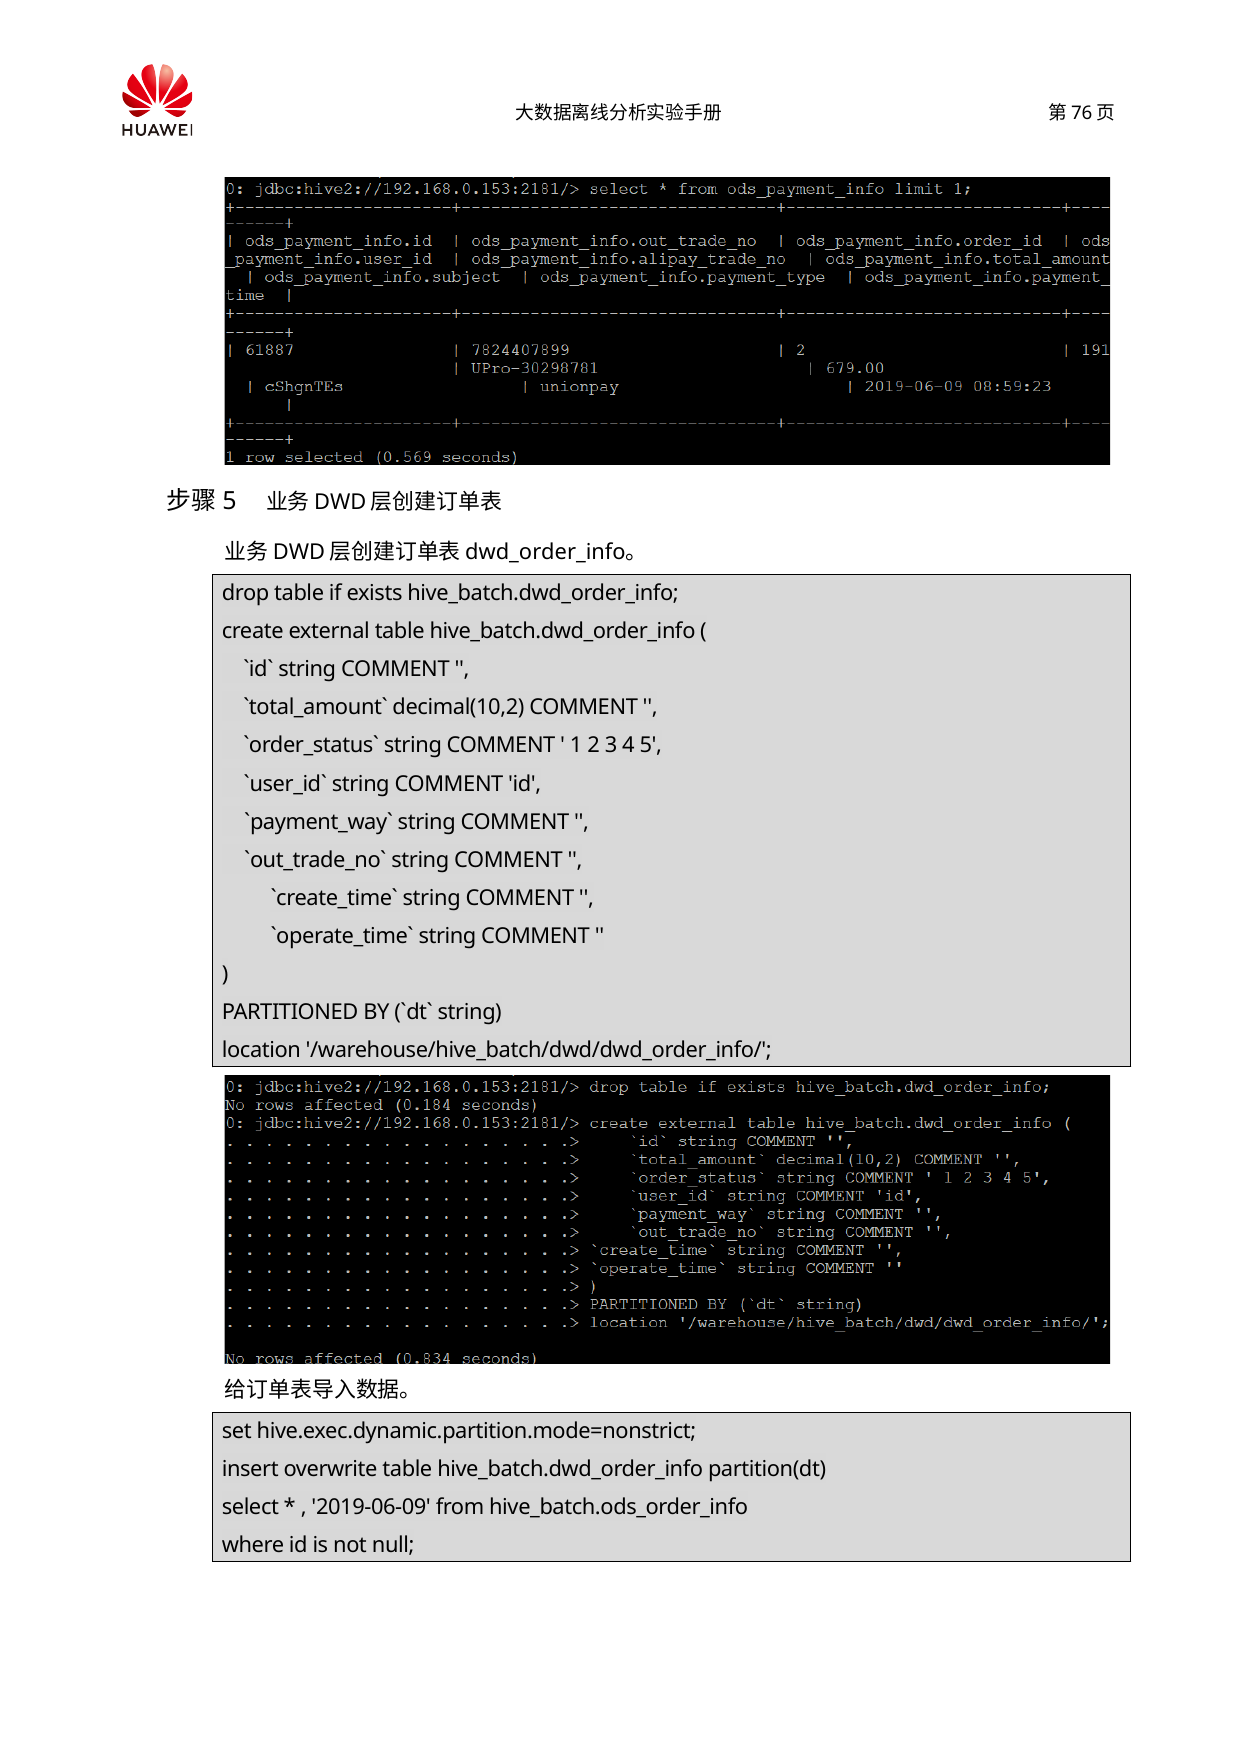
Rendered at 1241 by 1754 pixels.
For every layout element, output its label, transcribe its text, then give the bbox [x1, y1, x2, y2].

text where id is not null; [213, 1526, 1130, 1561]
picture [224, 1075, 1111, 1364]
text drop table if exists hive_batch.dwd_order_info; [213, 575, 1130, 607]
text `out_trade_no` string COMMENT '', [213, 841, 1130, 874]
text create external table hive_batch.dwd_order_info ( [213, 612, 1130, 645]
text `user_id` string COMMENT 'id', [213, 764, 1130, 797]
text `operate_time` string COMMENT '' [213, 917, 1130, 950]
text 业务DWD层创建订单表dwd_order_info。 [224, 534, 1122, 566]
text `id` string COMMENT '', [213, 650, 1130, 683]
text insert overwrite table hive_batch.dwd_order_info partition(dt) [213, 1450, 1130, 1483]
text ) [213, 955, 1130, 988]
text `create_time` string COMMENT '', [213, 879, 1130, 912]
text `total_amount` decimal(10,2) COMMENT '', [213, 688, 1130, 721]
text 业务DWD层创建订单表 [236, 481, 1122, 517]
text 给订单表导入数据。 [224, 1372, 1122, 1403]
text `order_status` string COMMENT ' 1 2 3 4 5', [213, 726, 1130, 759]
picture [224, 177, 1111, 465]
text select * , '2019-06-09' from hive_batch.ods_order_info [213, 1488, 1130, 1521]
picture [122, 64, 193, 136]
text location '/warehouse/hive_batch/dwd/dwd_order_info/'; [213, 1031, 1130, 1066]
text `payment_way` string COMMENT '', [213, 803, 1130, 836]
text set hive.exec.dynamic.partition.mode=nonstrict; [213, 1413, 1130, 1444]
text PARTITIONED BY (`dt` string) [213, 993, 1130, 1026]
